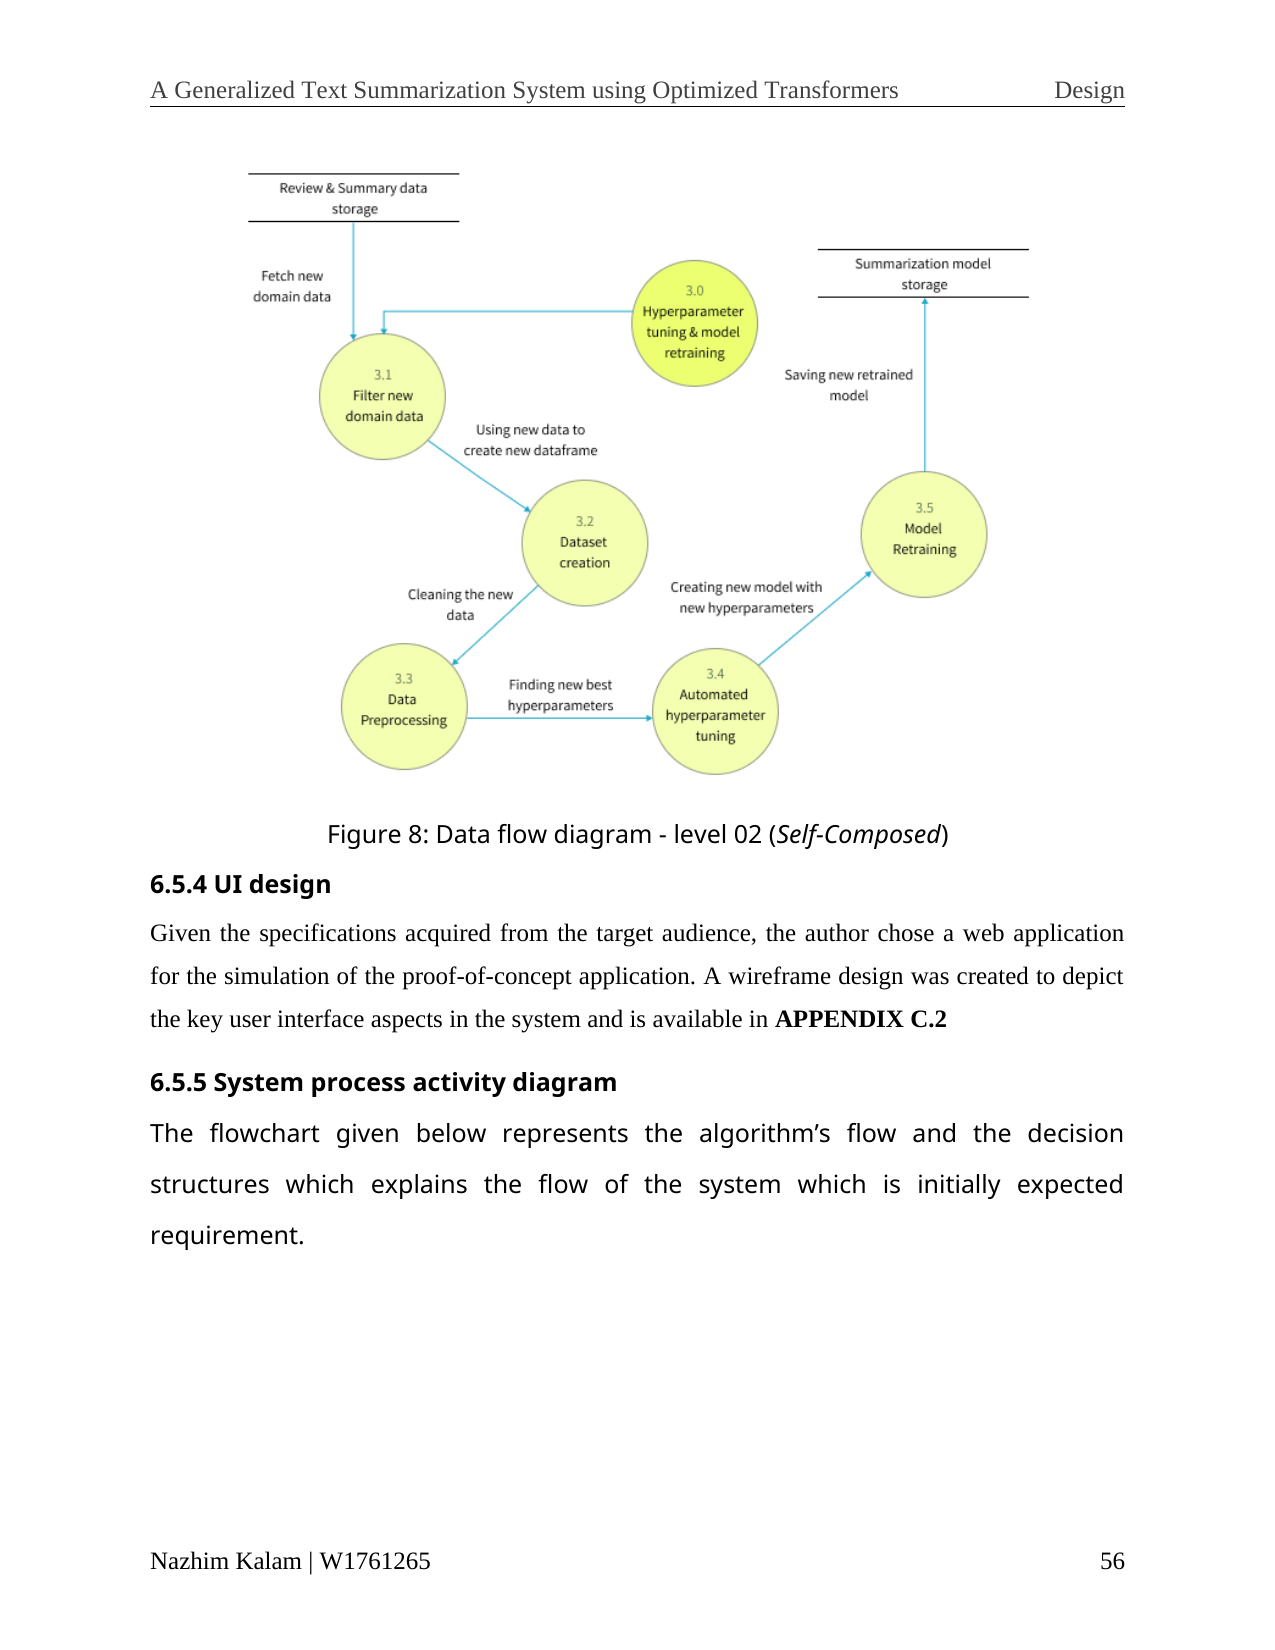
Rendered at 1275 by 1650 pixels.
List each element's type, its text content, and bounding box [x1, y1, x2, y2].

subtitle 6.5.4 UI design [150, 867, 1125, 901]
picture [224, 150, 1051, 786]
text The flowchart given below represents the algorithm’s flow and the decision structures which explains the flow of the system which is initially expected requirement. [150, 1115, 1125, 1251]
text Figure 8: Data flow diagram - level 02 (Self-Composed) [150, 816, 1125, 851]
subtitle 6.5.5 System process activity diagram [150, 1064, 1125, 1098]
text Given the specifications acquired from the target audience, the author chose a web application for the simulation of the proof-of-concept application. A wireframe design was created to depict the key user interface aspects in the system and is available in APPENDIX C.2 [150, 918, 1125, 1033]
